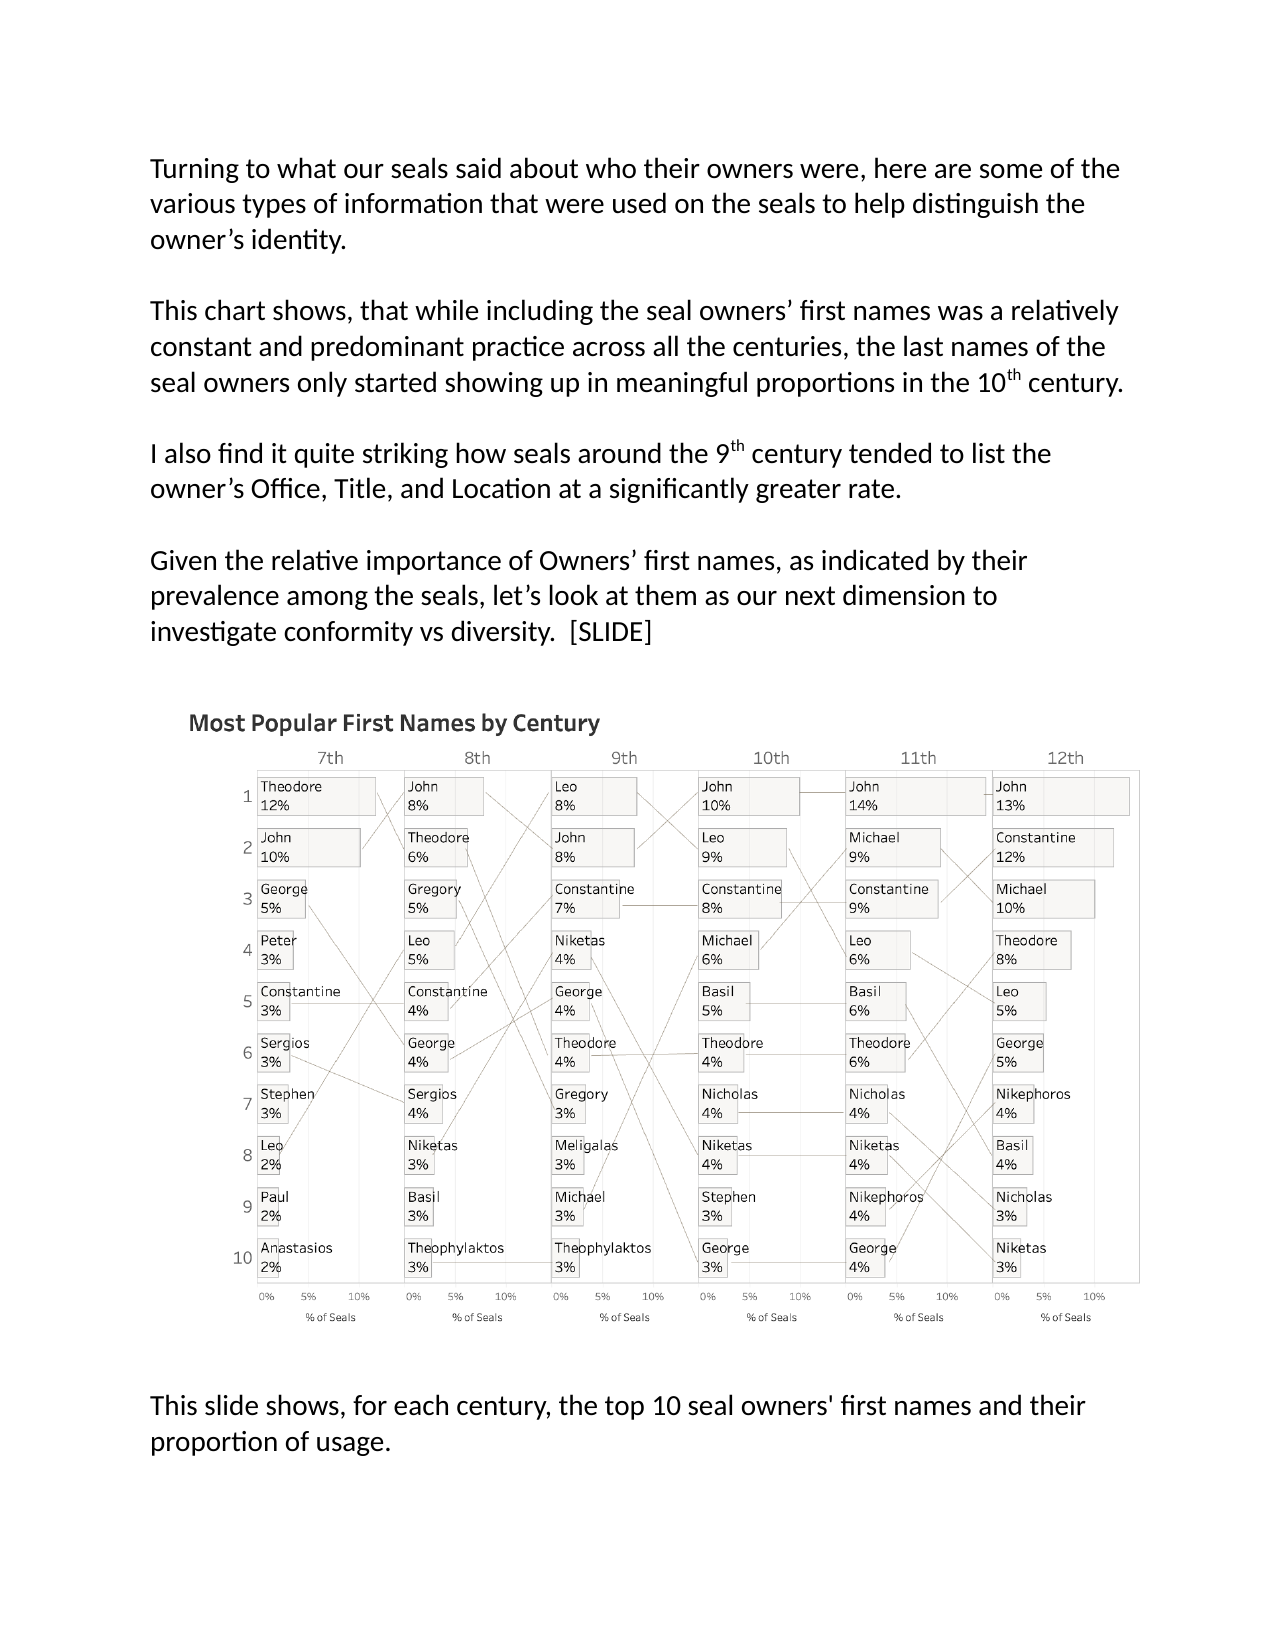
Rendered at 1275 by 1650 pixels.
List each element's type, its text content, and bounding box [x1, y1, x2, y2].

text I also find it quite striking how seals around the 9th century tended to list the owner’s Office, Title, and Location at a significantly greater rate. [150, 435, 1125, 506]
text Given the relative importance of Owners’ first names, as indicated by their prevalence among the seals, let’s look at them as our next dimension to investigate conformity vs diversity. [SLIDE] [150, 542, 1125, 649]
picture [150, 684, 1200, 1352]
text Turning to what our seals said about who their owners were, here are some of the various types of information that were used on the seals to help distinguish the owner’s identity. [150, 150, 1125, 257]
text This chart shows, that while including the seal owners’ first names was a relatively constant and predominant practice across all the centuries, the last names of the seal owners only started showing up in meaningful proportions in the 10th century. [150, 292, 1125, 399]
text This slide shows, for each century, the top 10 seal owners' first names and their proportion of usage. [150, 1387, 1125, 1459]
